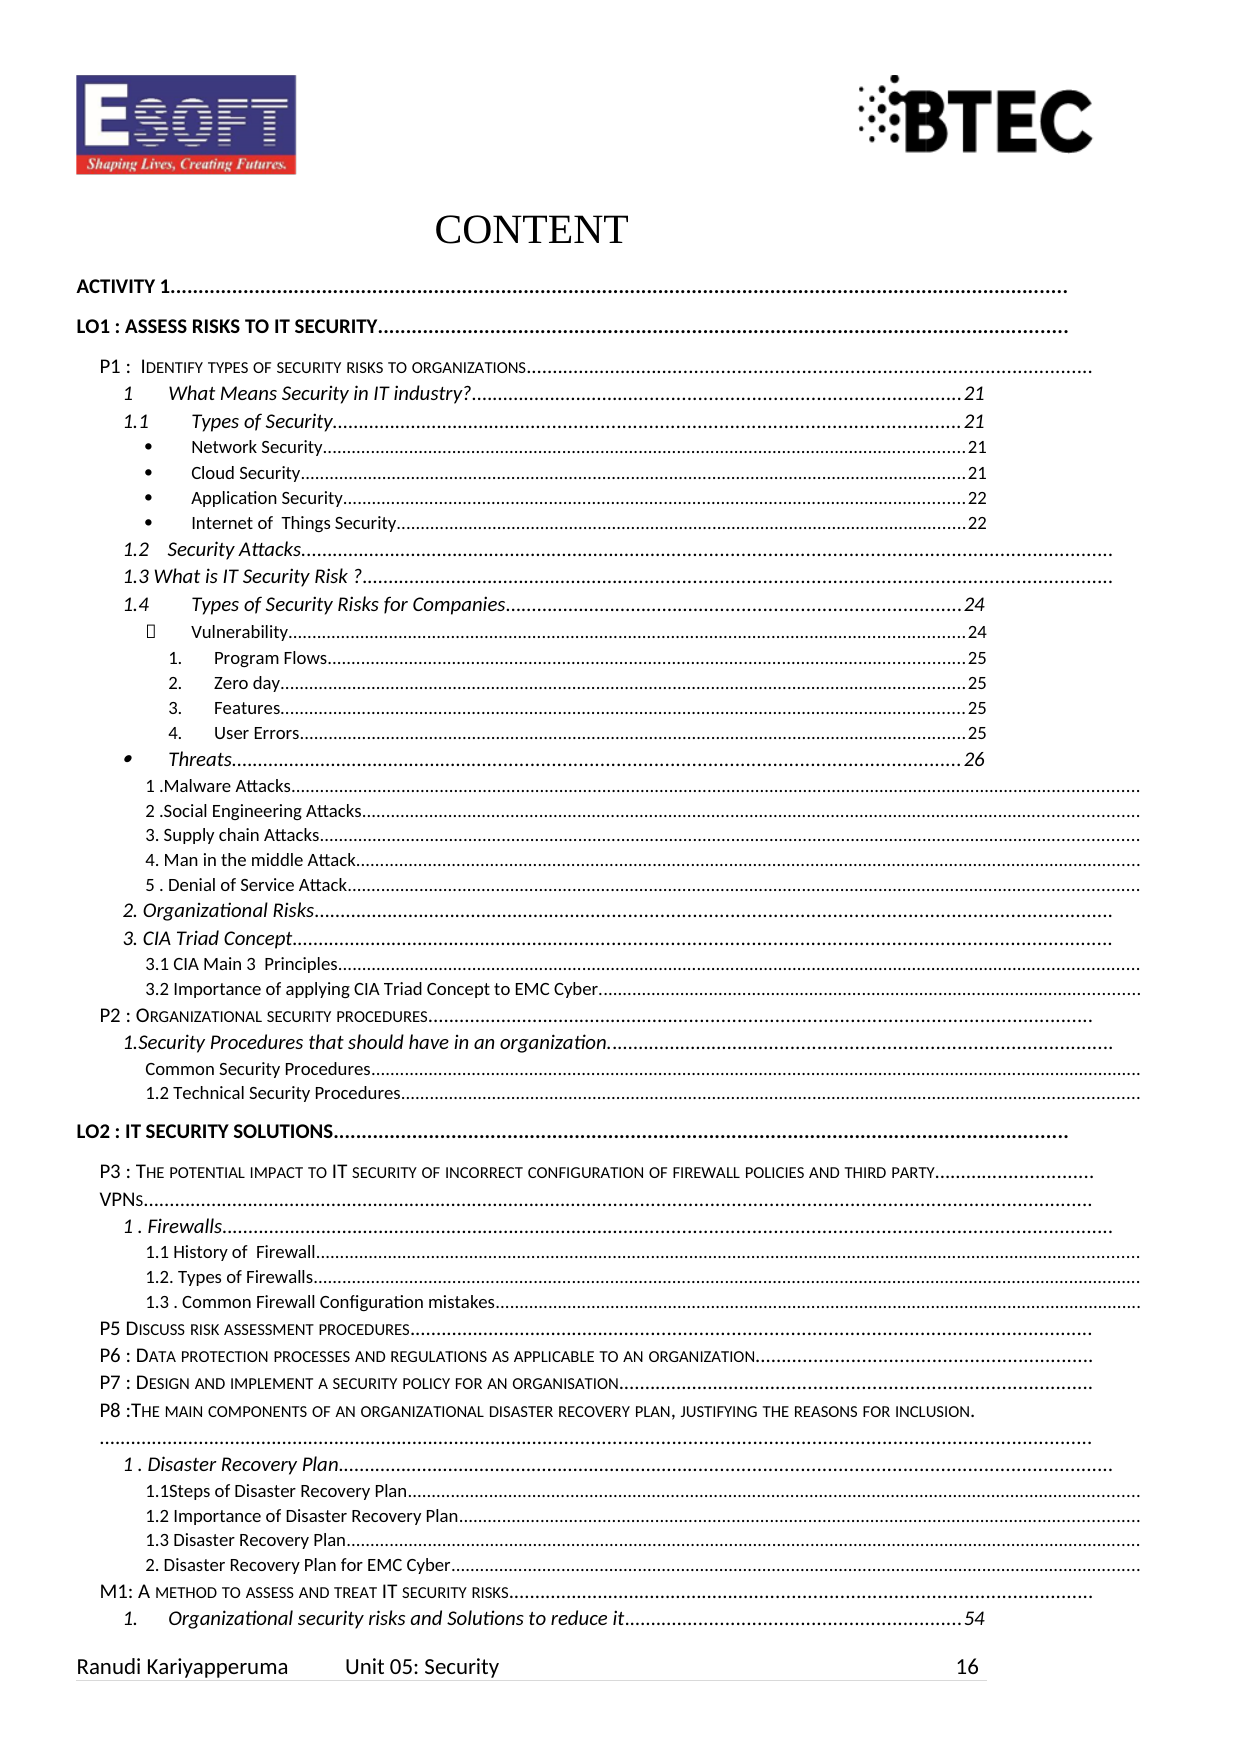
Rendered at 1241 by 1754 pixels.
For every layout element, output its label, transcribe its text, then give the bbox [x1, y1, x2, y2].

text 1.1 Types of Security 21 [122, 408, 987, 433]
text 1. Program Flows 25 [168, 646, 987, 669]
text LO1 : Assess risks to IT security. 21 [76, 313, 987, 339]
text 1.2 Security Attacks. 23 [122, 536, 987, 562]
text 3. CIA Triad Concept 29 [122, 925, 987, 951]
text 3. Supply chain Attacks 27 [145, 824, 987, 847]
text 1. Organizational security risks and Solutions to reduce it 54 [122, 1605, 987, 1631]
text 2 .Social Engineering Attacks 26 [145, 799, 987, 822]
text 1 What Means Security in IT industry? 21 [122, 381, 987, 406]
text 4. Man in the middle Attack 27 [145, 848, 987, 871]
text Common Security Procedures 31 [145, 1057, 987, 1079]
text P2 : Organizational security procedures. 31 [99, 1002, 987, 1027]
text 1.2 Importance of Disaster Recovery Plan 47 [145, 1504, 987, 1527]
text 2. Zero day 25 [168, 671, 987, 694]
text 1 . Firewalls 33 [122, 1213, 987, 1239]
picture [76, 75, 1097, 177]
text 1 . Disaster Recovery Plan 47 [122, 1452, 987, 1477]
text  Internet of Things Security 22 [145, 511, 987, 534]
text 1.3 Disaster Recovery Plan 48 [145, 1528, 987, 1551]
text LO2 : IT security solutions 33 [76, 1118, 987, 1144]
text 2. Organizational Risks 28 [122, 898, 987, 923]
text CONTENT [76, 205, 987, 253]
text  Threats 26 [122, 747, 987, 772]
text  Cloud Security 21 [145, 461, 987, 484]
text 5 . Denial of Service Attack 27 [145, 873, 987, 896]
text P7 : Design and implement a security policy for an organisation 46 [99, 1369, 987, 1395]
text 2. Disaster Recovery Plan for EMC Cyber 49 [145, 1553, 987, 1576]
text P1 : Identify types of security risks to organizations. 21 [99, 353, 987, 378]
text P3 : The potential impact to IT security of incorrect configuration of firewall policies and third party 33 [99, 1158, 987, 1184]
text 4. User Errors 25 [168, 722, 987, 744]
text 1.4 Types of Security Risks for Companies 24 [122, 591, 987, 616]
text  Application Security 22 [145, 486, 987, 509]
text 1.3 . Common Firewall Configuration mistakes 35 [145, 1290, 987, 1313]
text 1.2 Technical Security Procedures 31 [145, 1081, 987, 1104]
text 1.1 History of Firewall. 33 [145, 1241, 987, 1263]
text VPNs. 33 [99, 1186, 987, 1211]
text 3. Features 25 [168, 696, 987, 719]
text P8 :The main components of an organizational disaster recovery plan, justifying the reasons for inclusion. 47 [99, 1397, 987, 1450]
text 1 .Malware Attacks 26 [145, 774, 987, 797]
text P5 Discuss risk assessment procedures. 42 [99, 1315, 987, 1340]
text 1.Security Procedures that should have in an organization. 31 [122, 1029, 987, 1055]
text 1.2. Types of Firewalls 34 [145, 1265, 987, 1288]
text 3.2 Importance of applying CIA Triad Concept to EMC Cyber. 30 [145, 977, 987, 1000]
text P6 : Data protection processes and regulations as applicable to an organization. 44 [99, 1342, 987, 1367]
text M1: A method to assess and treat IT security risks 54 [99, 1578, 987, 1603]
text 1.3 What is IT Security Risk ? 24 [122, 563, 987, 589]
text  Network Security 21 [145, 436, 987, 459]
text 1.1Steps of Disaster Recovery Plan 47 [145, 1479, 987, 1502]
text Activity 1 21 [76, 273, 987, 299]
text  Vulnerability 24 [145, 618, 987, 644]
text 3.1 CIA Main 3 Principles 29 [145, 952, 987, 975]
